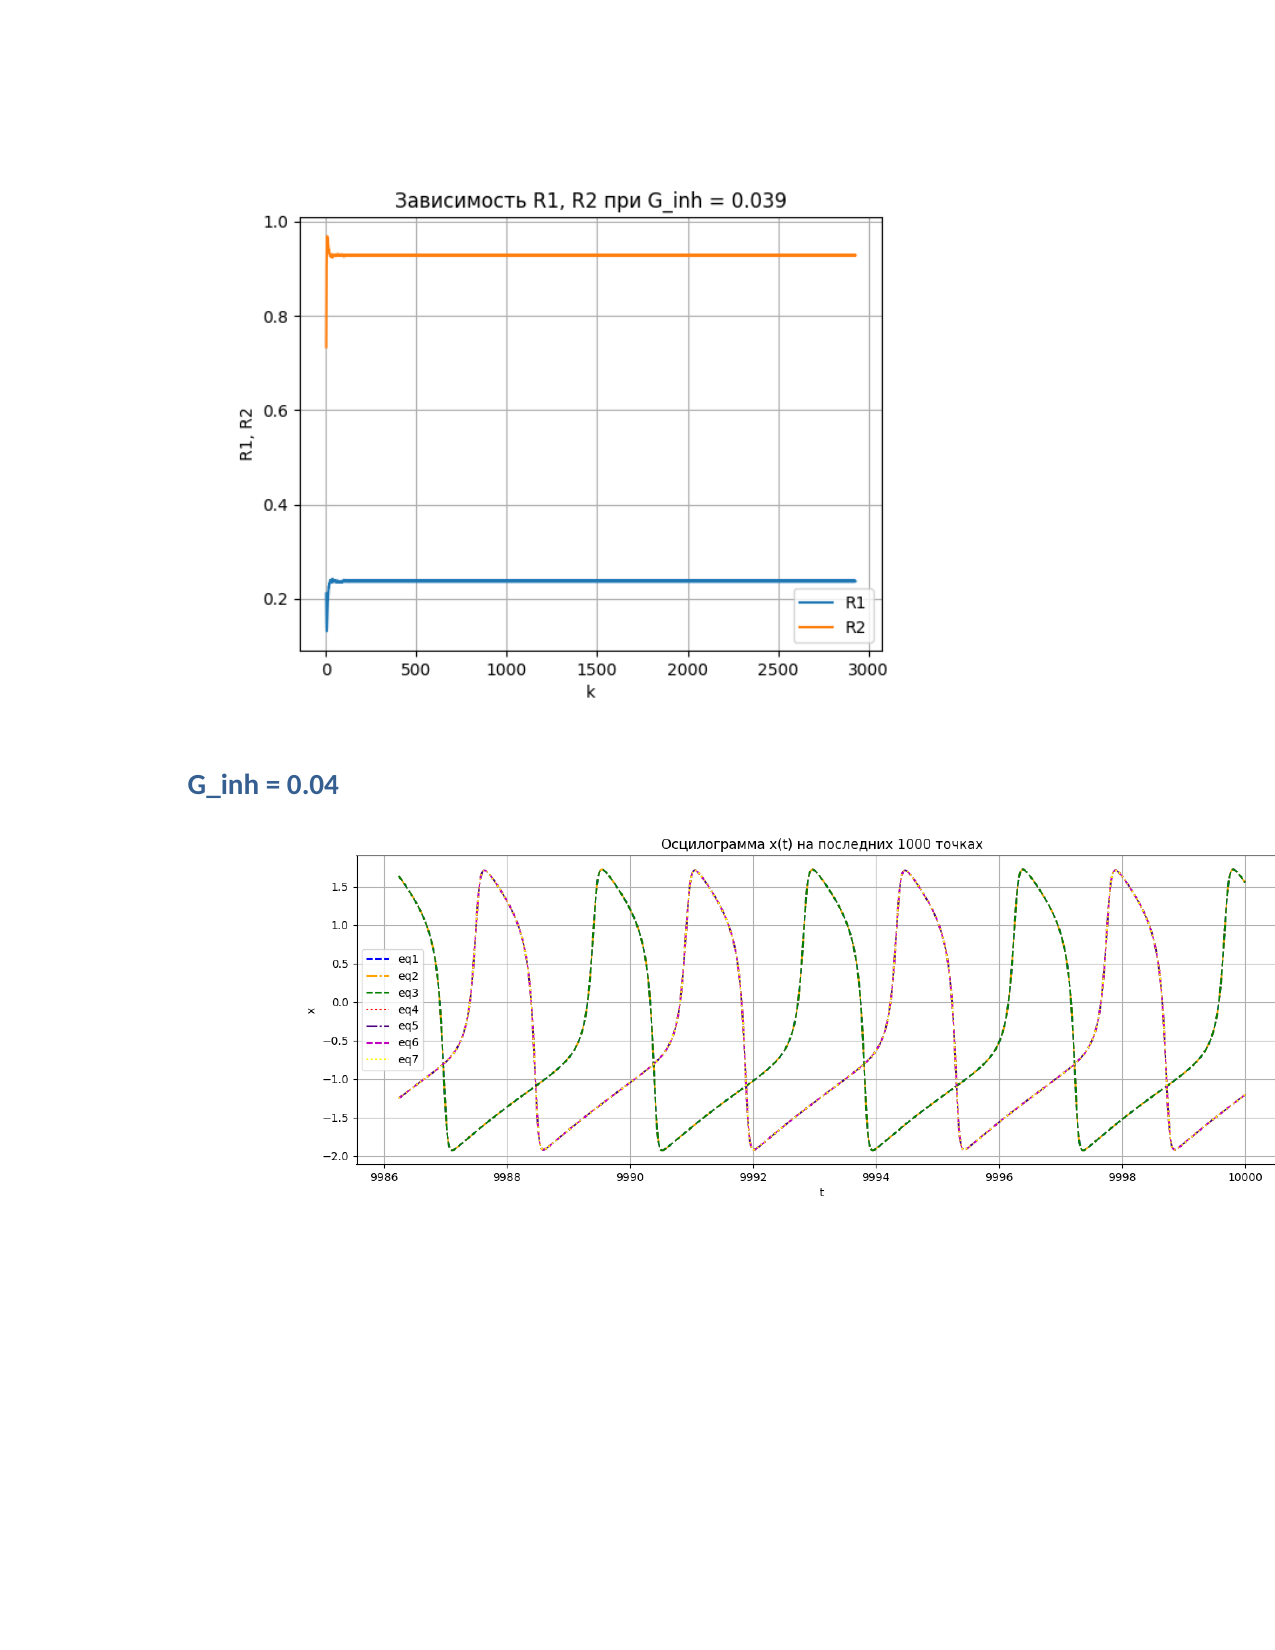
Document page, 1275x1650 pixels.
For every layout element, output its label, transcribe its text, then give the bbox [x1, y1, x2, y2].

picture [206, 150, 957, 713]
picture [206, 807, 1275, 1208]
subtitle G_inh = 0.04 [187, 766, 1087, 802]
